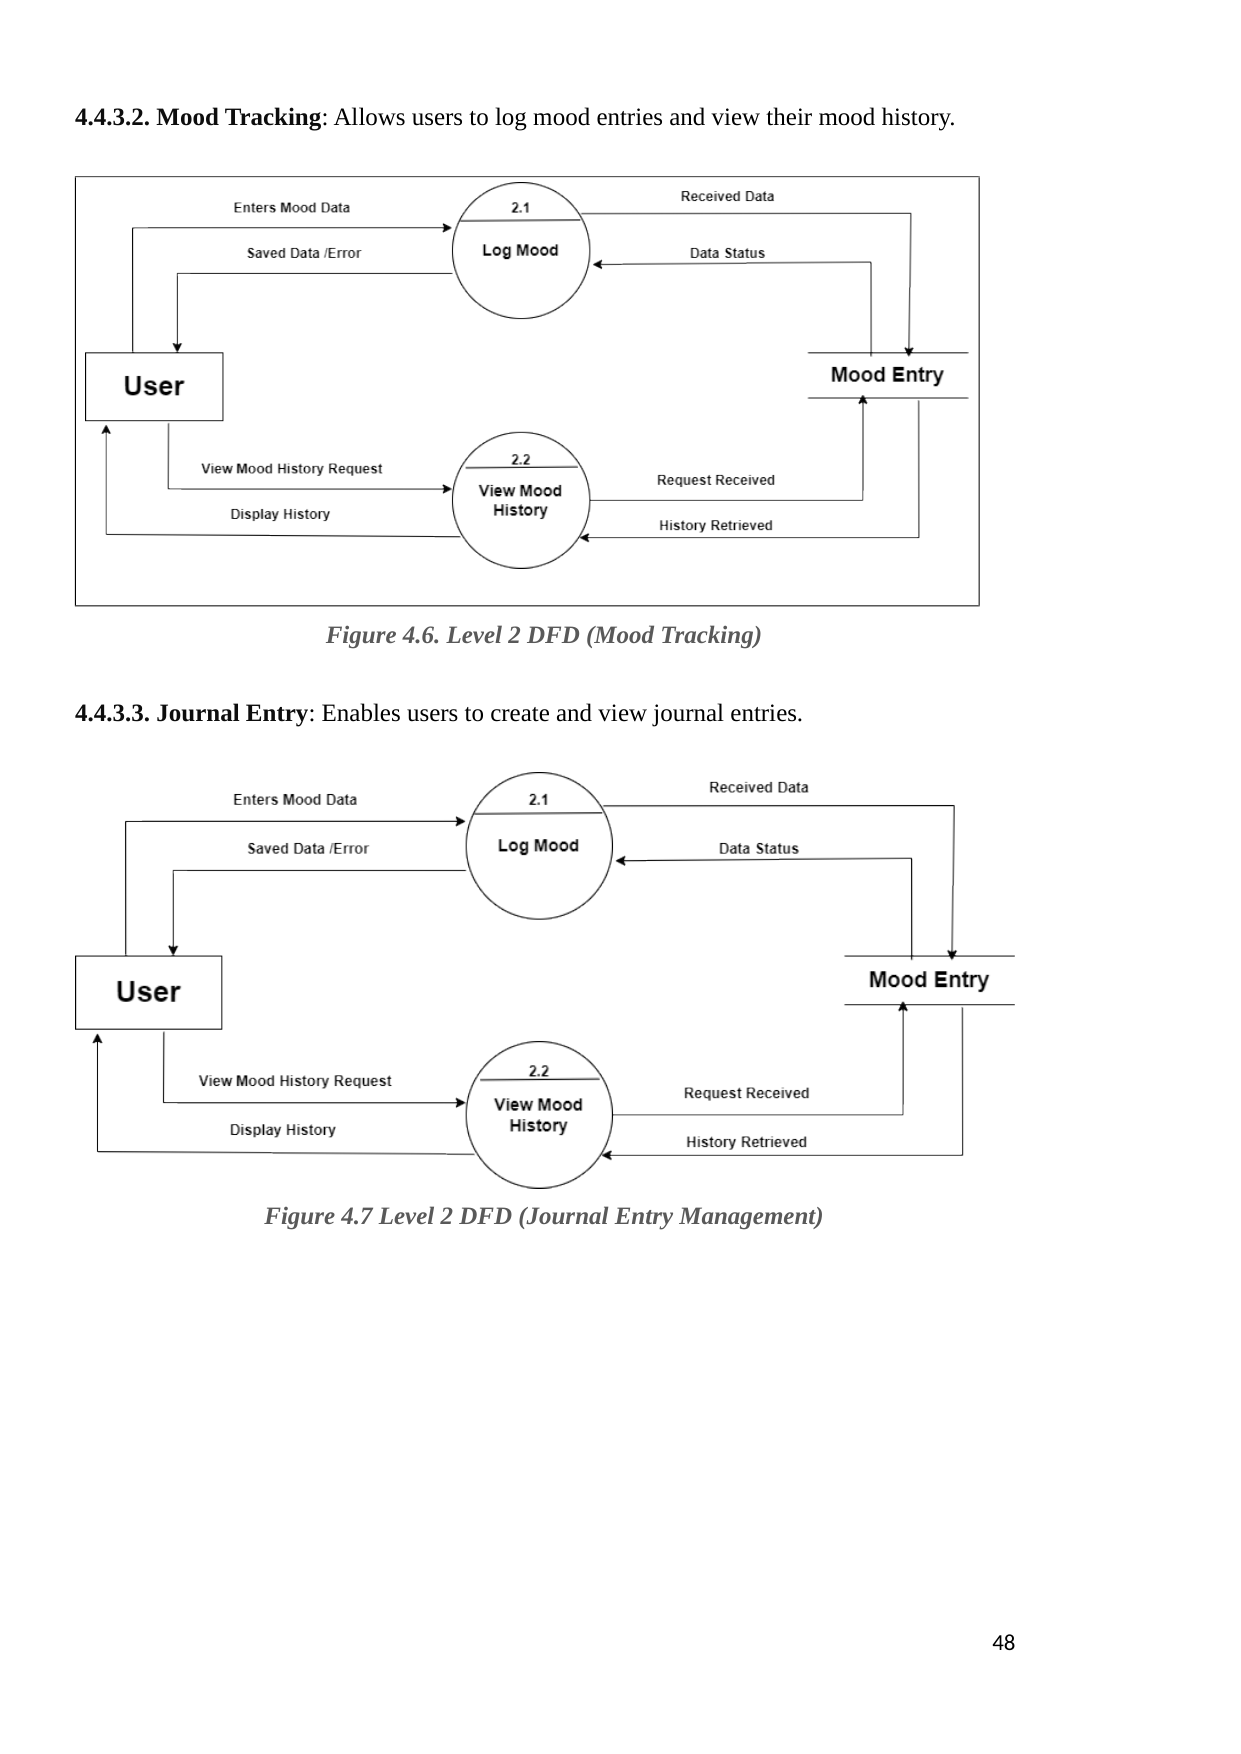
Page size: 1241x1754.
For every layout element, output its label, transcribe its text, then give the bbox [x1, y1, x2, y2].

text 4.4.3.2. Mood Tracking: Allows users to log mood entries and view their mood history. [75, 102, 1015, 131]
text 4.4.3.3. Journal Entry: Enables users to create and view journal entries. [75, 698, 1015, 727]
subtitle Figure 4.6. Level 2 DFD (Mood Tracking) [75, 620, 1015, 649]
subtitle Figure 4.7 Level 2 DFD (Journal Entry Management) [75, 1201, 1015, 1230]
picture [85, 182, 969, 569]
picture [75, 772, 1015, 1189]
